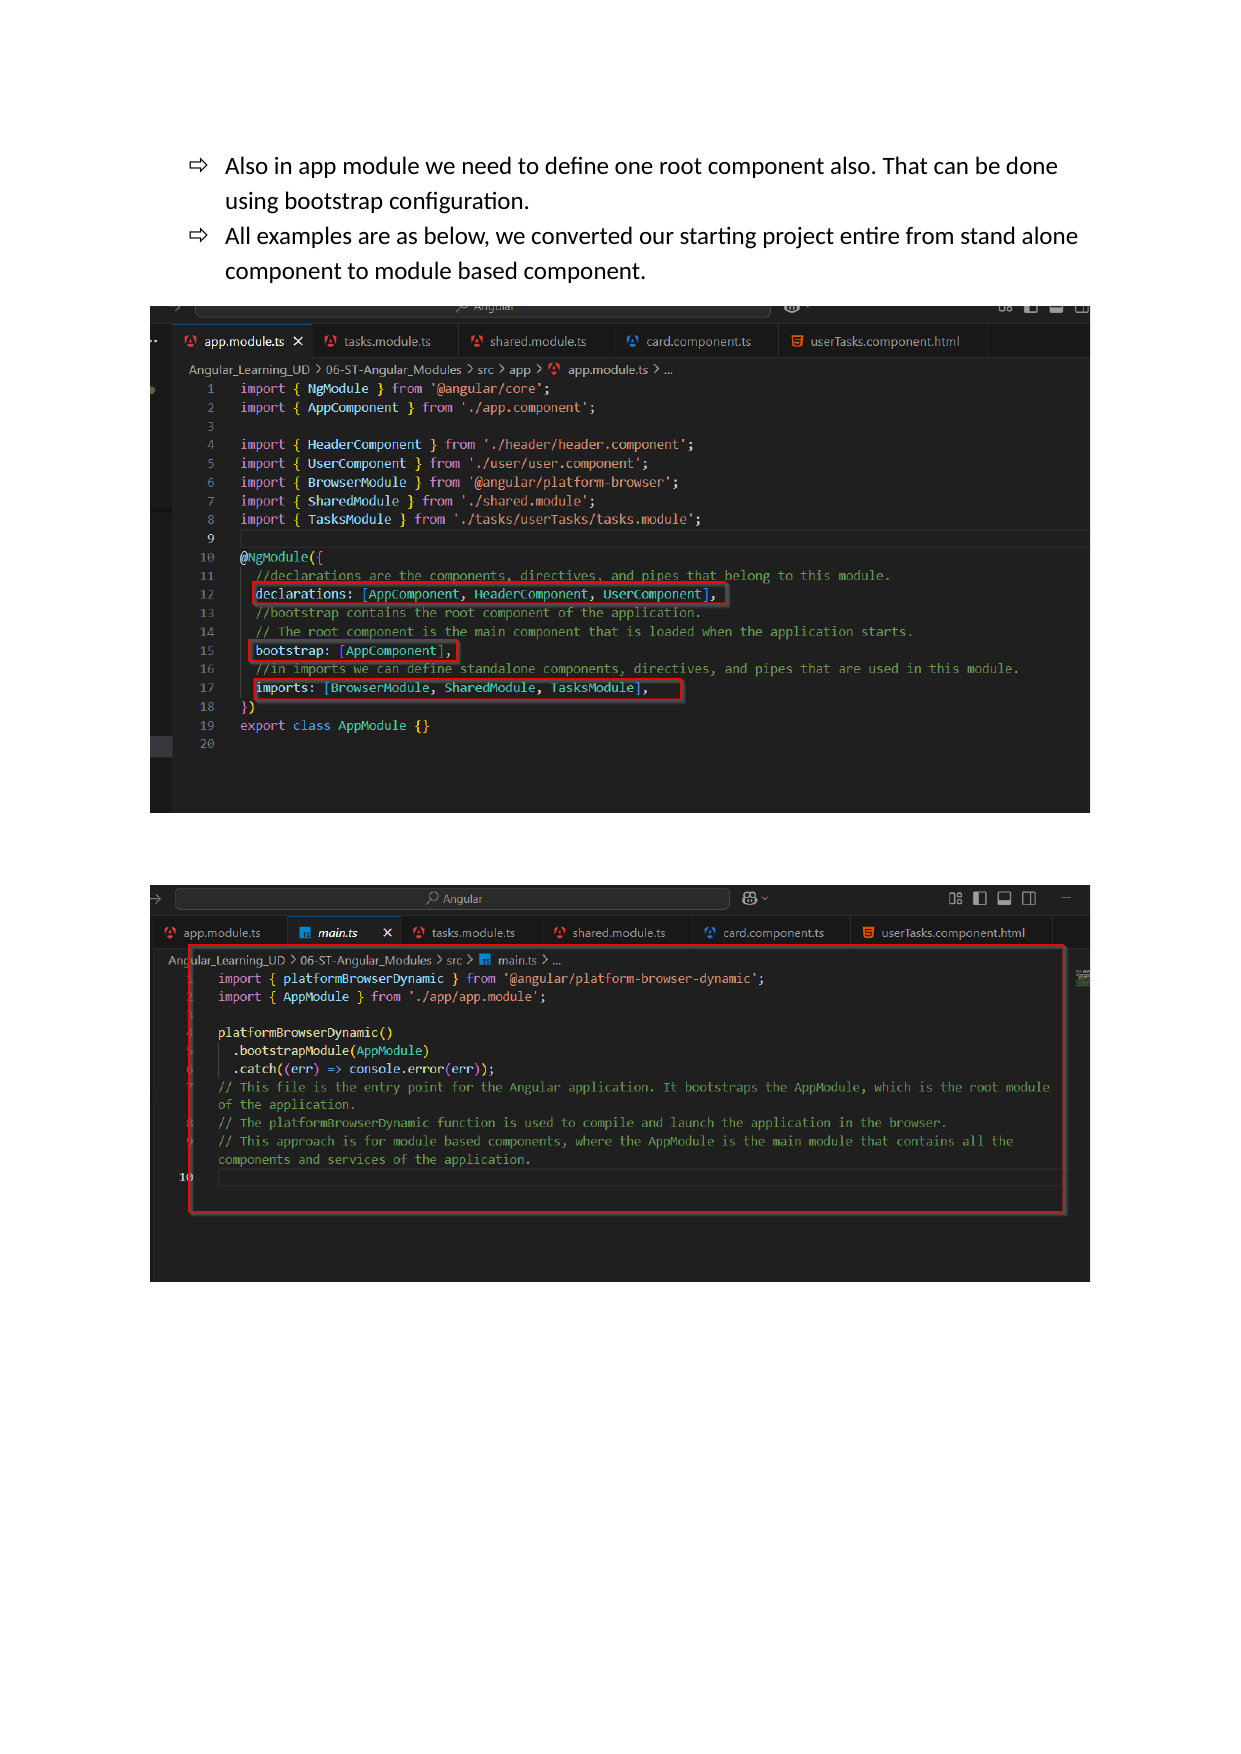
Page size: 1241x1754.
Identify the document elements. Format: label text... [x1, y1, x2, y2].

list Also in app module we need to define one root component also. That can be done using bootstrap configuration. [187, 150, 1090, 216]
list All examples are as below, we converted our starting project entire from stand alone component to module based component. [187, 220, 1090, 286]
picture [150, 306, 1091, 813]
picture [150, 885, 1091, 1282]
